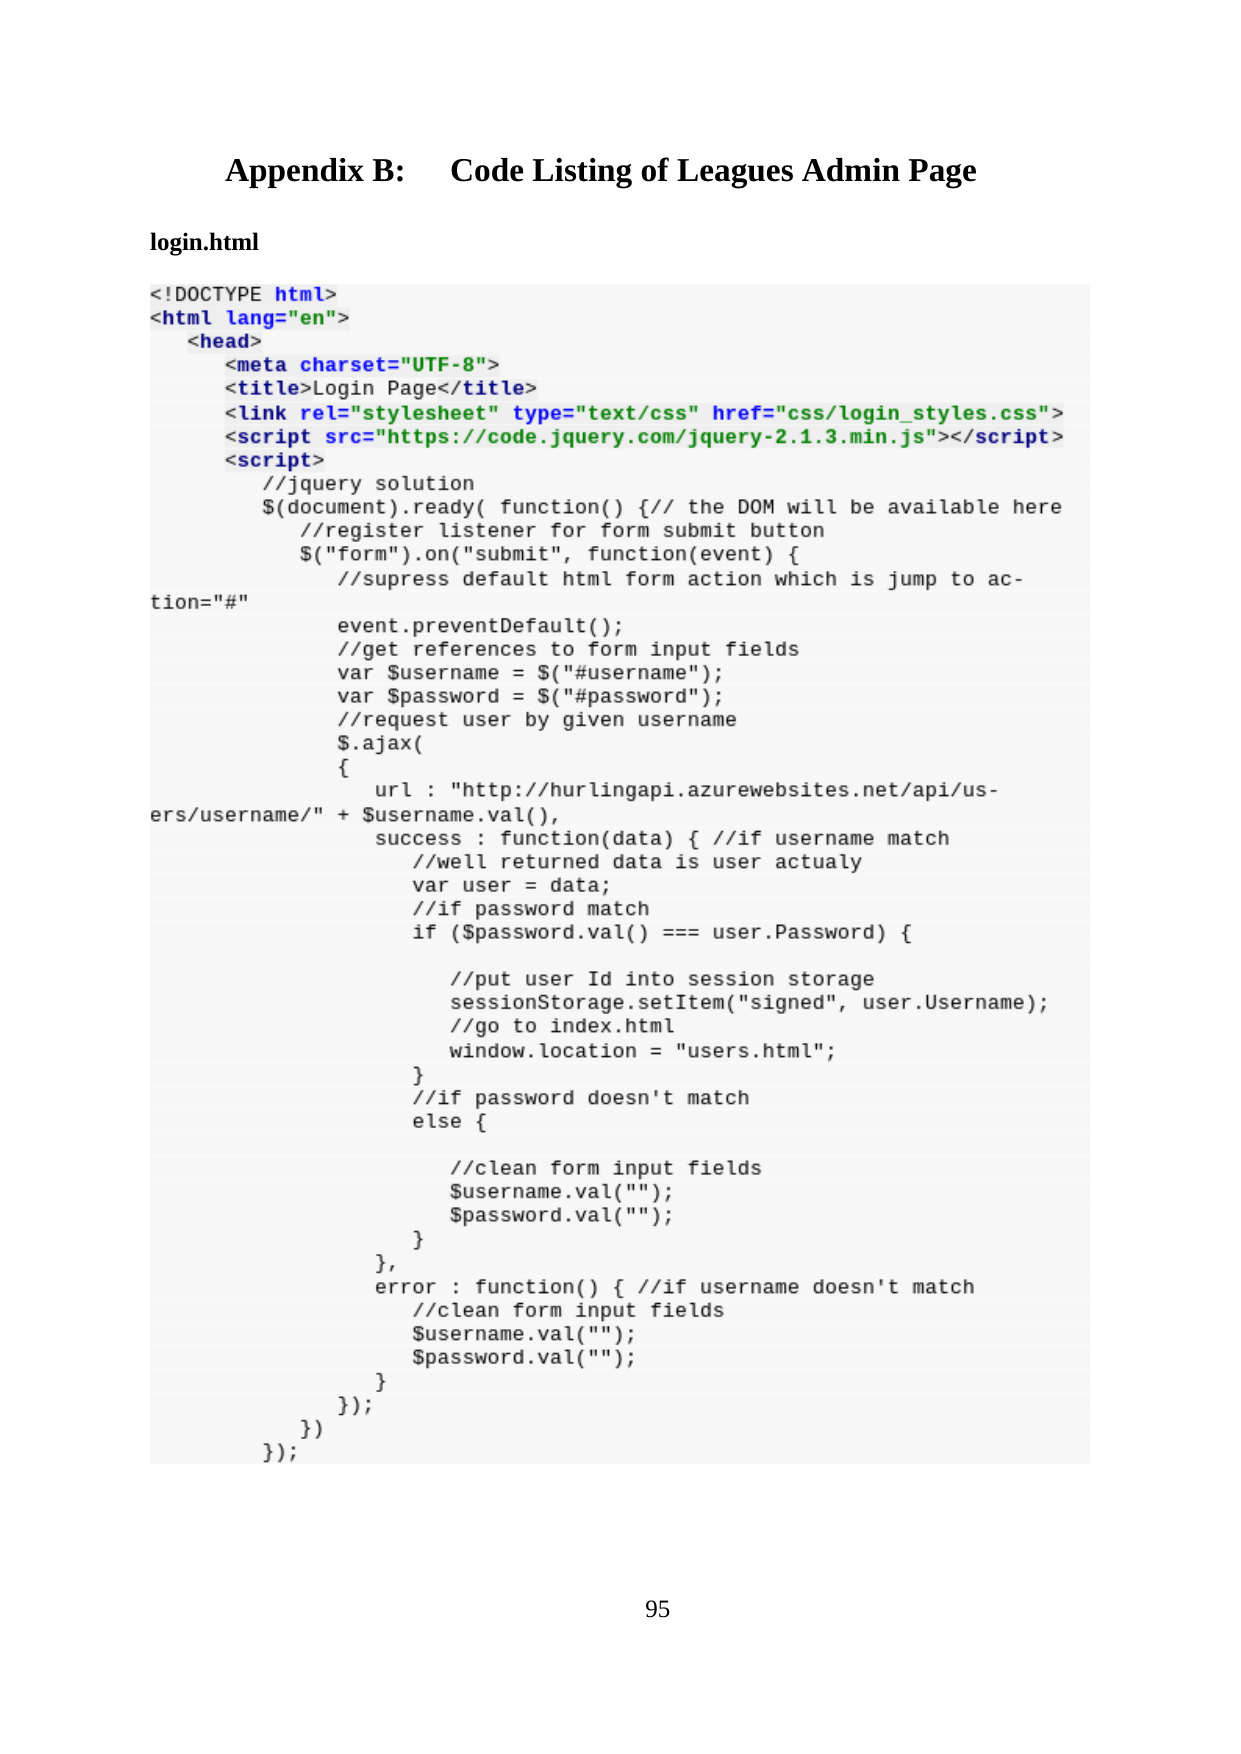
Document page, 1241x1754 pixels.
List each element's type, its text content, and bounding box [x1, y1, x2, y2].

subtitle Code Listing of Leagues Admin Page [225, 150, 1090, 188]
subtitle login.html [150, 227, 1090, 255]
